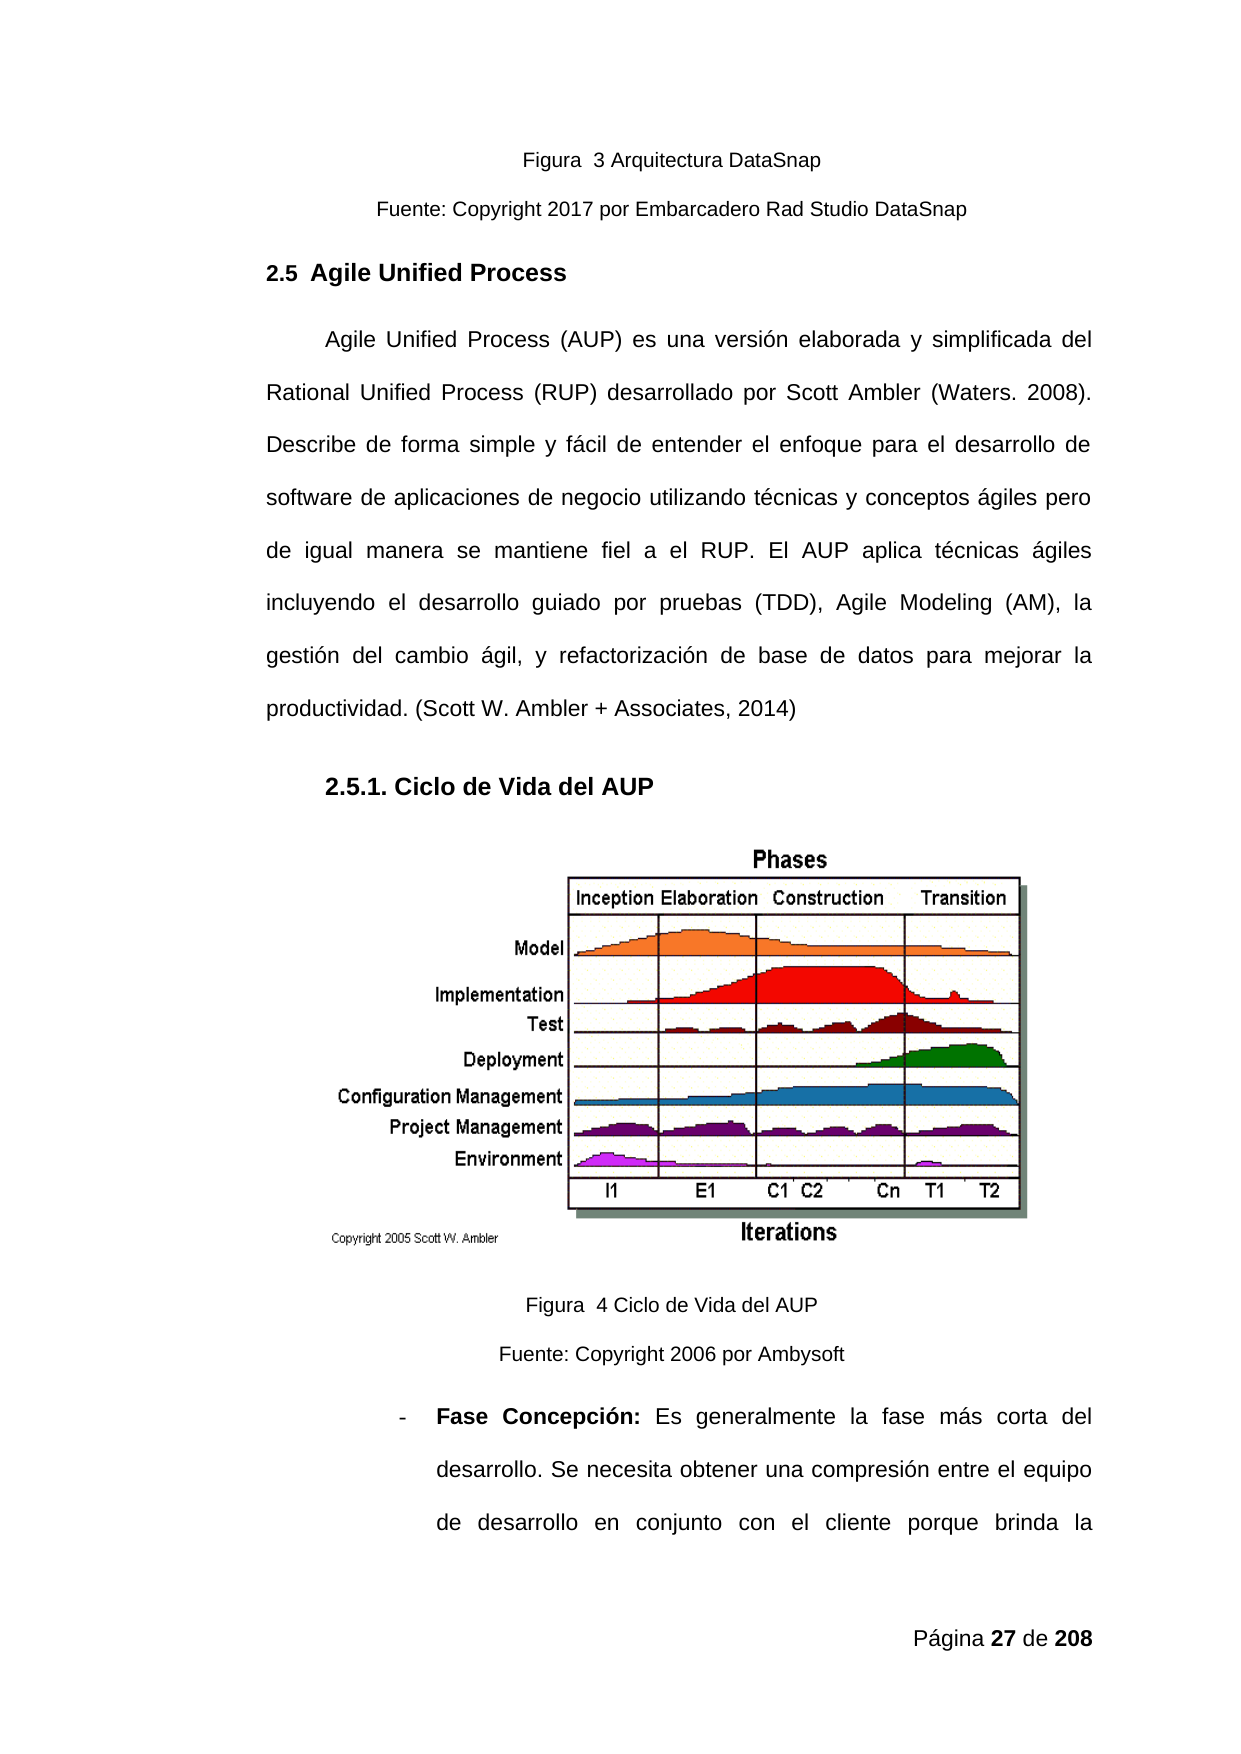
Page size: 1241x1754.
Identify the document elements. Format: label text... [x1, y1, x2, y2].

text Agile Unified Process (AUP) es una versión elaborada y simplificada del Rational Unified Process (RUP) desarrollado por Scott Ambler (Waters. 2008). Describe de forma simple y fácil de entender el enfoque para el desarrollo de software de aplicaciones de negocio utilizando técnicas y conceptos ágiles pero de igual manera se mantiene fiel a el RUP. El AUP aplica técnicas ágiles incluyendo el desarrollo guiado por pruebas (TDD), Agile Modeling (AM), la gestión del cambio ágil, y refactorización de base de datos para mejorar la productividad. [266, 326, 1092, 721]
text Figura 4 Ciclo de Vida del AUP [177, 1293, 1092, 1317]
text 2.5.1. Ciclo de Vida del AUP [251, 772, 1092, 801]
text Fuente: Copyright 2006 por Ambysoft [177, 1342, 1092, 1366]
text Agile Unified Process [266, 258, 1092, 286]
text Fuente: Copyright 2017 por Embarcadero Rad Studio DataSnap [177, 197, 1092, 221]
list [398, 1403, 1092, 1535]
picture [325, 840, 1037, 1254]
text Figura 3 Arquitectura DataSnap [177, 148, 1092, 172]
